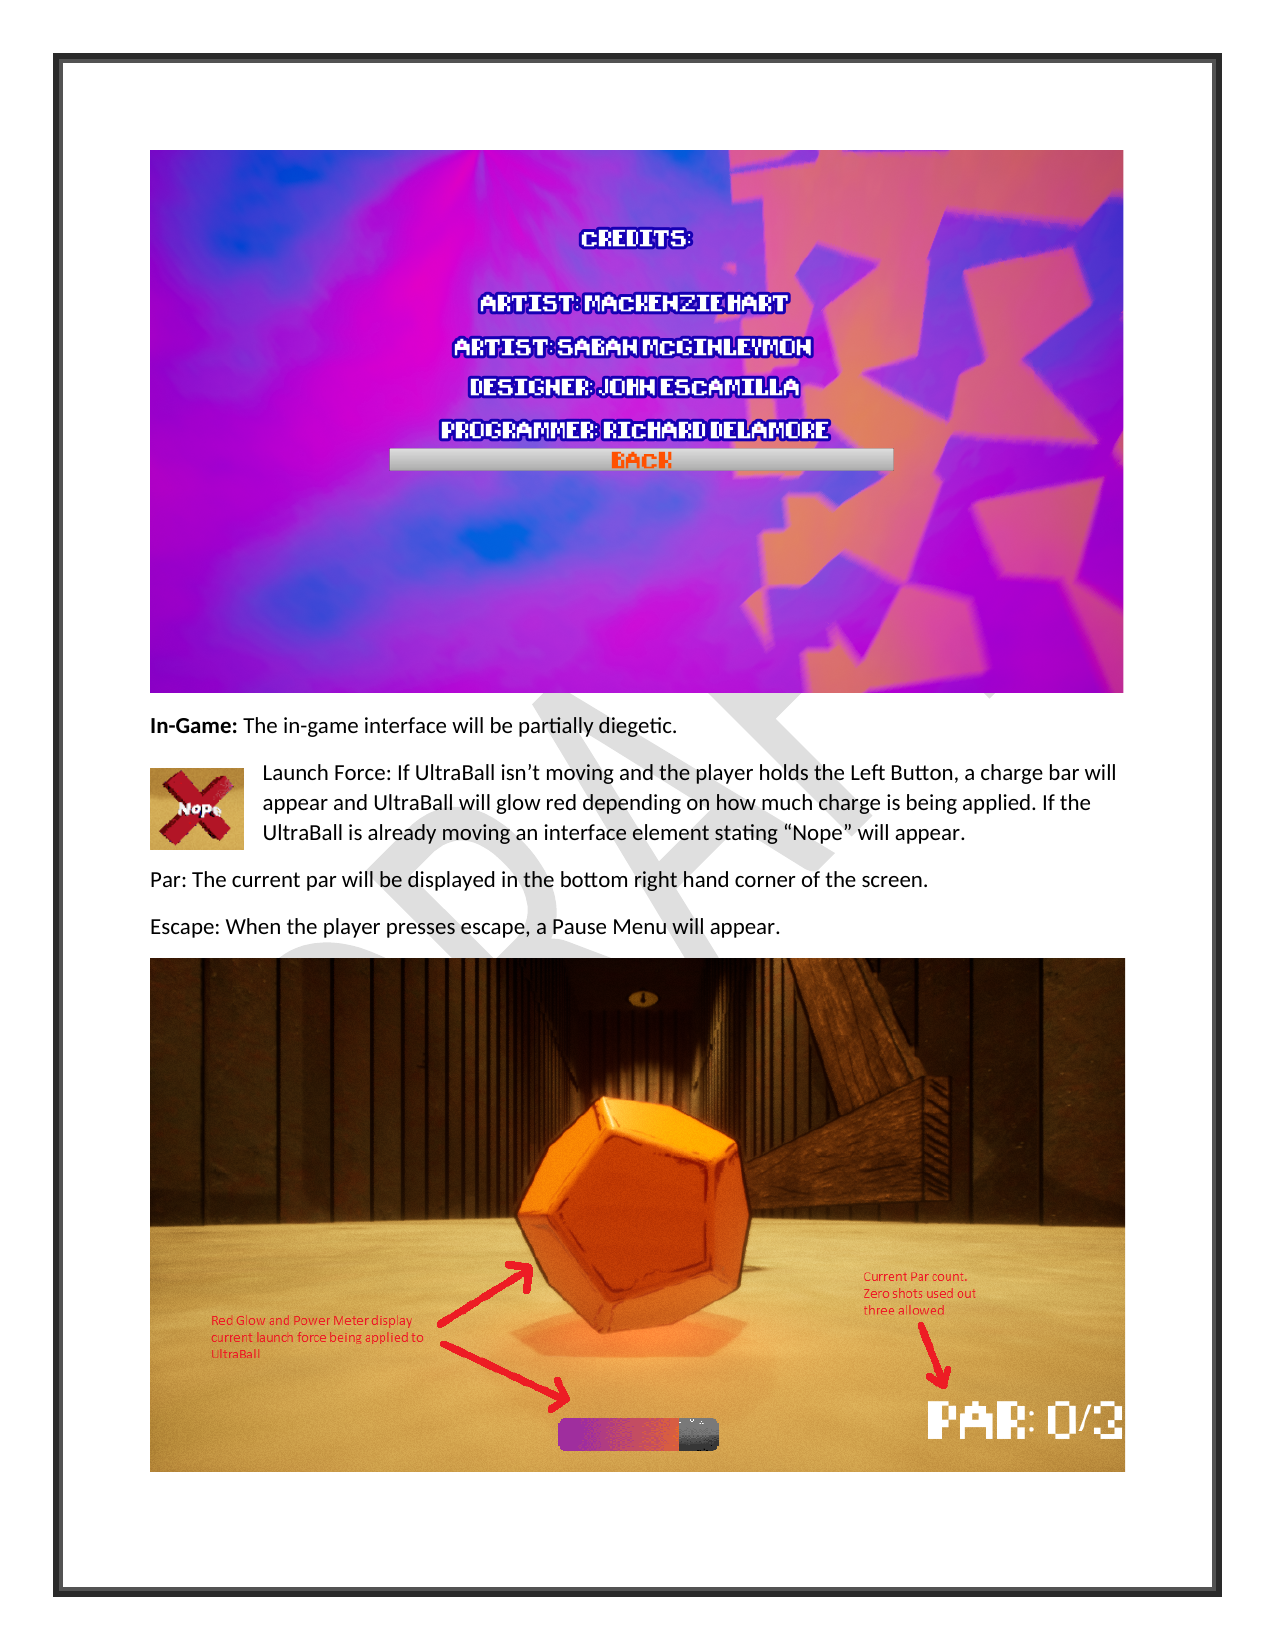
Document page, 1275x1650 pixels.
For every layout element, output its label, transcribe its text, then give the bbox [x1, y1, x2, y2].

picture [150, 768, 244, 850]
text In-Game: The in-game interface will be partially diegetic. [150, 711, 1125, 739]
picture [150, 958, 1125, 1472]
text Escape: When the player presses escape, a Pause Menu will appear. [150, 912, 1125, 940]
text Par: The current par will be displayed in the bottom right hand corner of the screen. [150, 865, 1125, 893]
picture [150, 150, 1124, 693]
text Launch Force: If UltraBall isn’t moving and the player holds the Left Button, a charge bar will appear and UltraBall will glow red depending on how much charge is being applied. If the UltraBall is already moving an interface element stating “Nope” will appear. [150, 758, 1125, 846]
